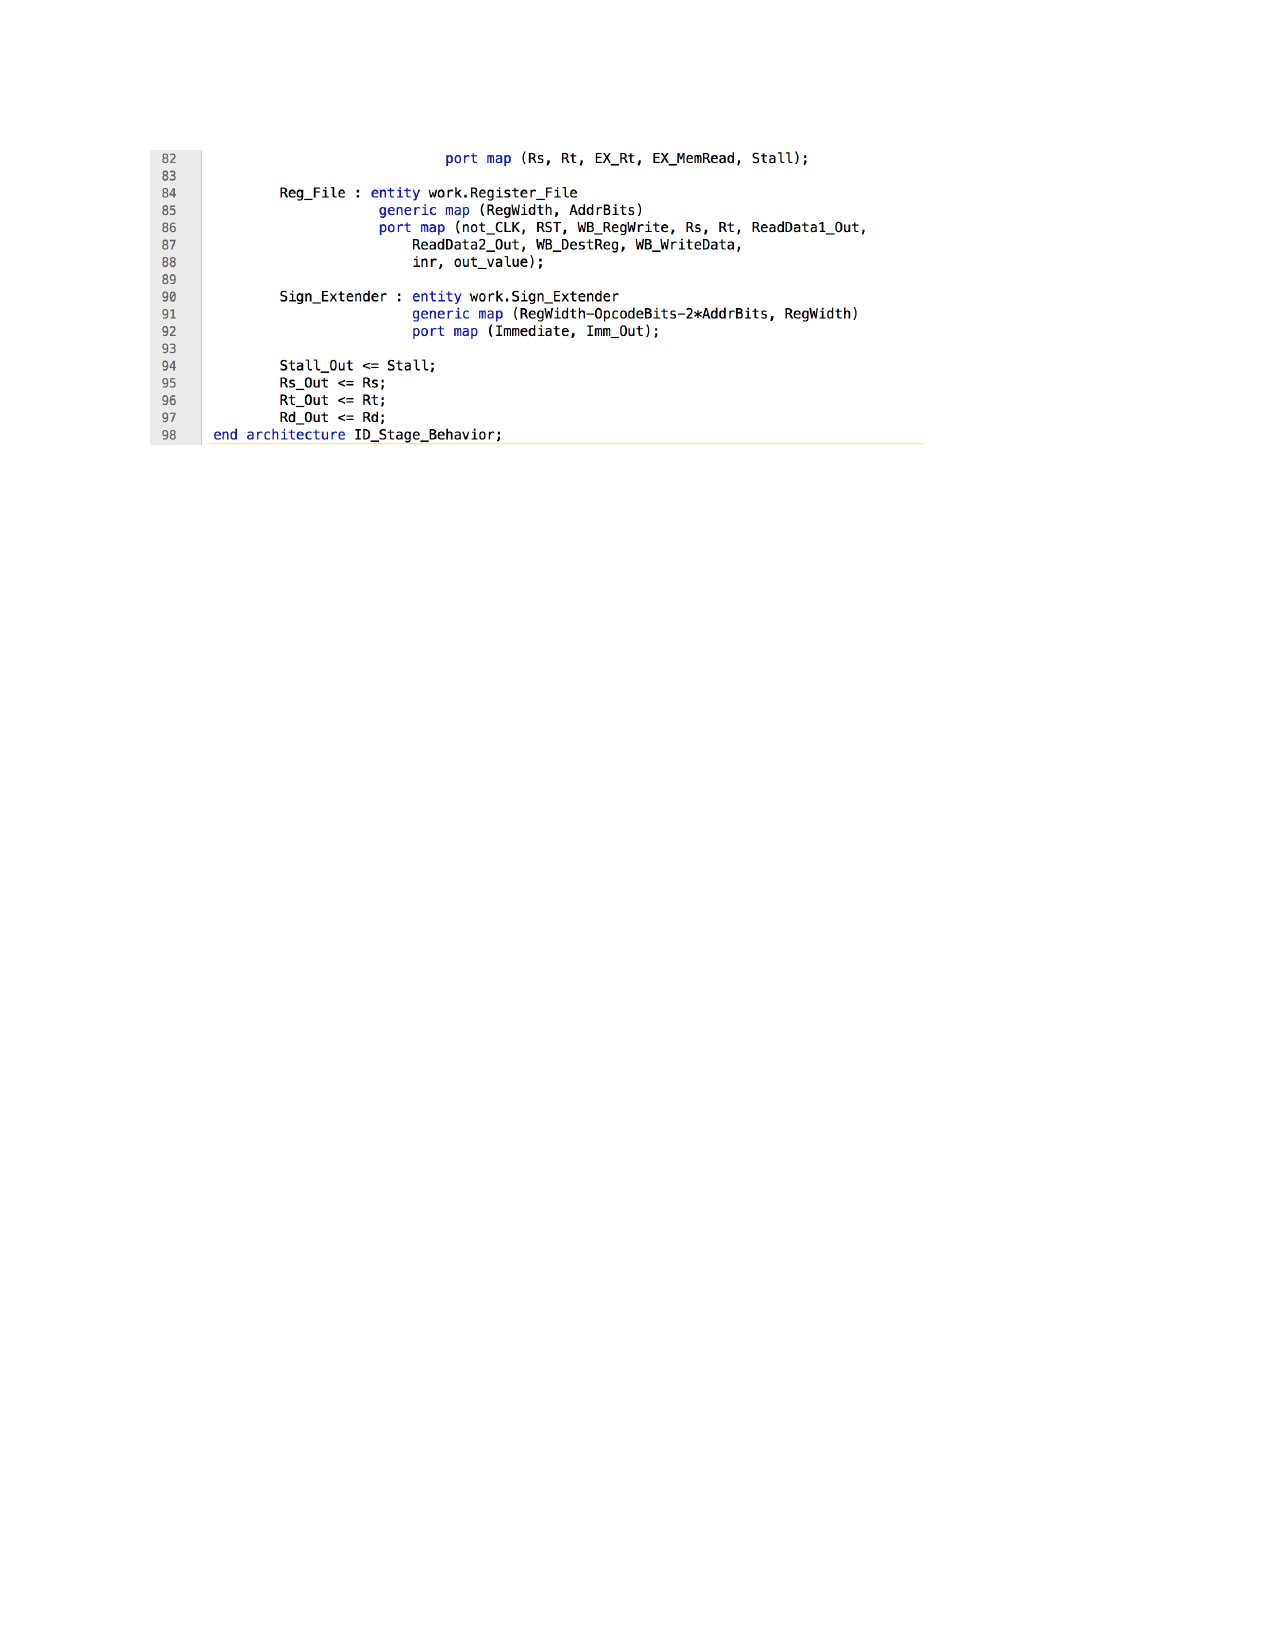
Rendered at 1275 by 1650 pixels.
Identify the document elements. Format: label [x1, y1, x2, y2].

picture [150, 150, 924, 445]
